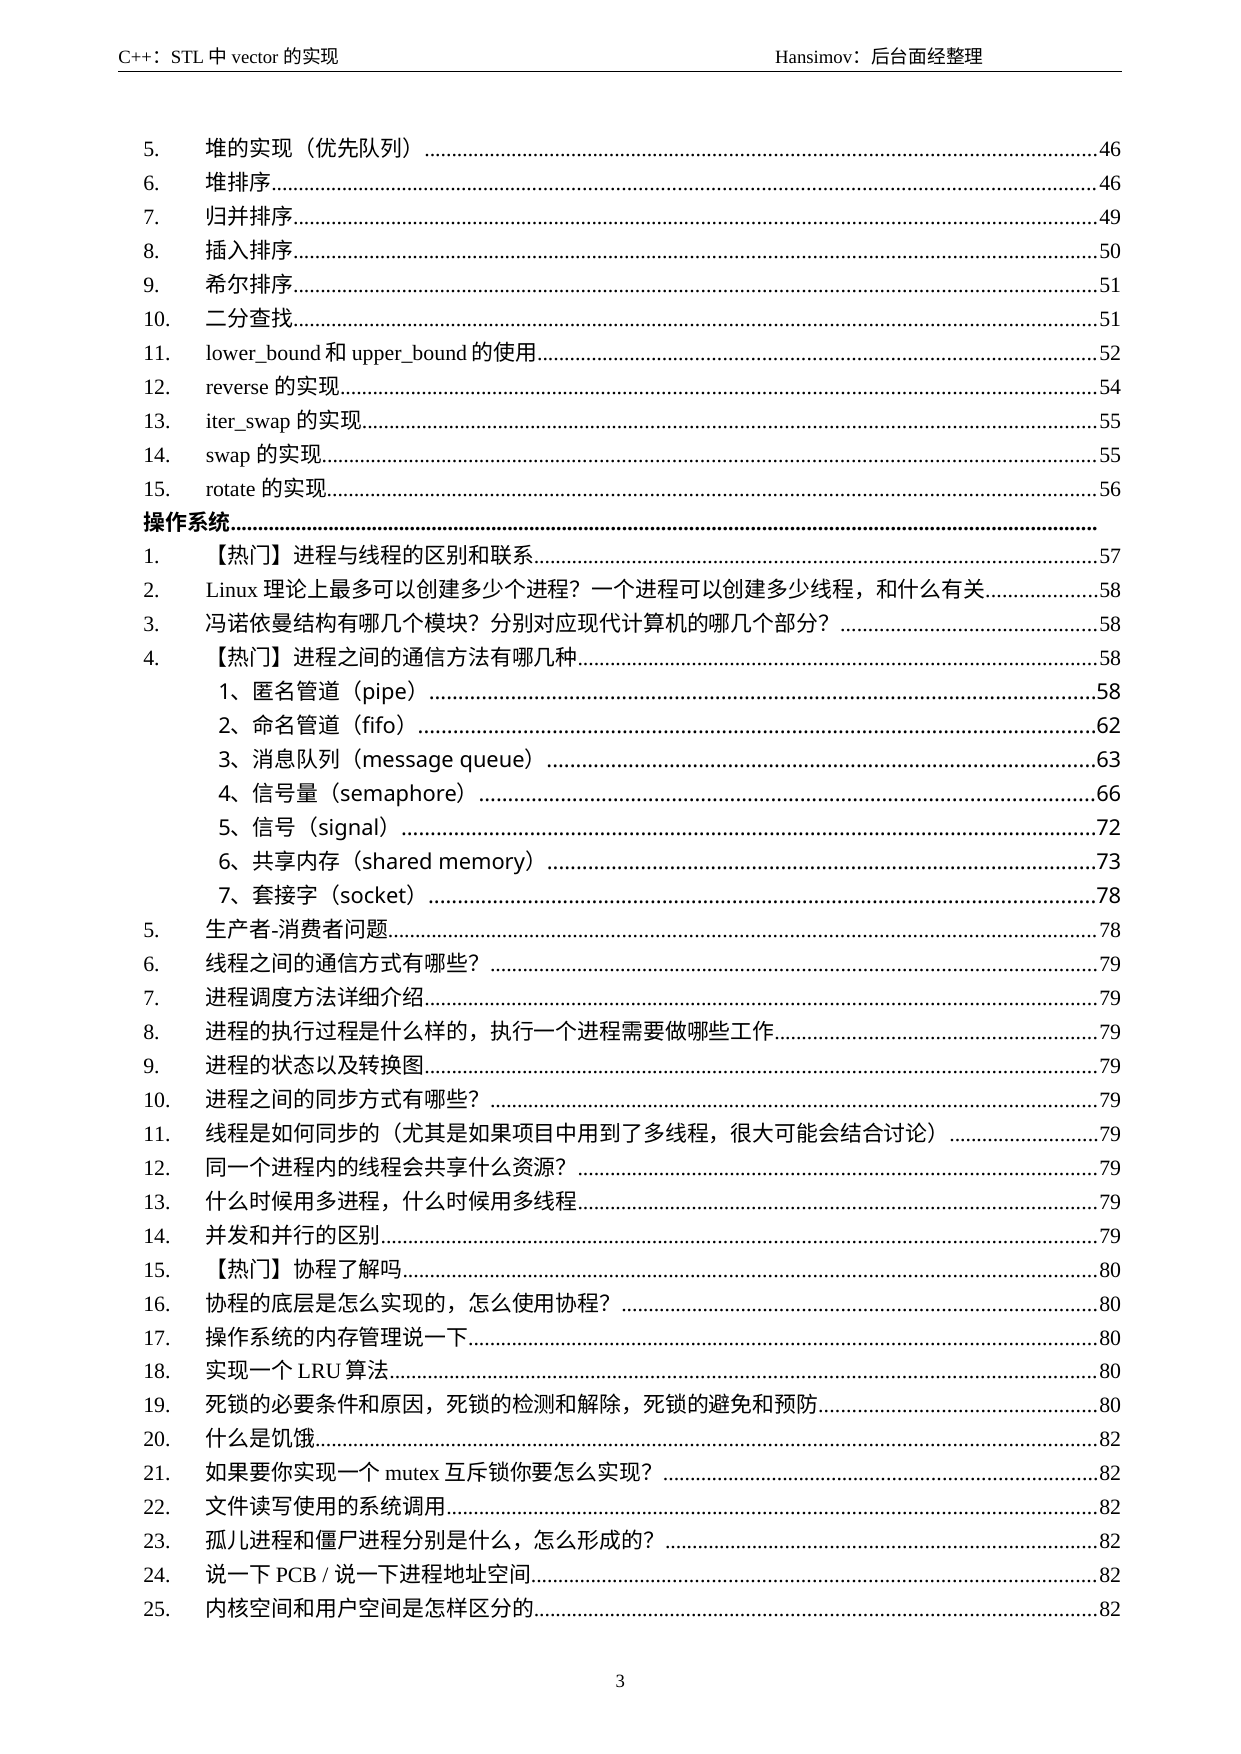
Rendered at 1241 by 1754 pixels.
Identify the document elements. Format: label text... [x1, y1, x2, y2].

text 1. 【热门】进程与线程的区别和联系 57 [143, 537, 1122, 571]
text 3. 冯诺依曼结构有哪几个模块？分别对应现代计算机的哪几个部分？ 58 [143, 605, 1122, 639]
text 15. rotate 的实现 56 [143, 469, 1122, 503]
text 17. 操作系统的内存管理说一下 80 [143, 1318, 1122, 1352]
text 8. 进程的执行过程是什么样的，执行一个进程需要做哪些工作 79 [143, 1013, 1122, 1047]
text 21. 如果要你实现一个mutex互斥锁你要怎么实现？ 82 [143, 1454, 1122, 1488]
text 9. 希尔排序 51 [143, 266, 1122, 300]
text 16. 协程的底层是怎么实现的，怎么使用协程？ 80 [143, 1284, 1122, 1318]
text 操作系统 57 [143, 503, 1097, 537]
text 23. 孤儿进程和僵尸进程分别是什么，怎么形成的？ 82 [143, 1522, 1122, 1556]
text 25. 内核空间和用户空间是怎样区分的 82 [143, 1590, 1122, 1624]
text 4、信号量（semaphore） 66 [218, 775, 1122, 809]
text 22. 文件读写使用的系统调用 82 [143, 1488, 1122, 1522]
text 9. 进程的状态以及转换图 79 [143, 1047, 1122, 1081]
text 6、共享内存（shared memory） 73 [218, 843, 1122, 877]
text 20. 什么是饥饿 82 [143, 1420, 1122, 1454]
text 14. swap 的实现 55 [143, 436, 1122, 469]
text 6. 堆排序 46 [143, 164, 1122, 198]
text 19. 死锁的必要条件和原因，死锁的检测和解除，死锁的避免和预防 80 [143, 1386, 1122, 1420]
text 11. 线程是如何同步的（尤其是如果项目中用到了多线程，很大可能会结合讨论） 79 [143, 1115, 1122, 1149]
text 13. iter_swap 的实现 55 [143, 402, 1122, 436]
text 5、信号（signal） 72 [218, 809, 1122, 843]
text 2、命名管道（fifo） 62 [218, 707, 1122, 741]
text 10. 进程之间的同步方式有哪些？ 79 [143, 1081, 1122, 1115]
text 13. 什么时候用多进程，什么时候用多线程 79 [143, 1183, 1122, 1217]
text 6. 线程之间的通信方式有哪些？ 79 [143, 945, 1122, 979]
text 1、匿名管道（pipe） 58 [218, 673, 1122, 707]
text 15. 【热门】协程了解吗 80 [143, 1251, 1122, 1284]
text 10. 二分查找 51 [143, 300, 1122, 334]
text 7. 进程调度方法详细介绍 79 [143, 979, 1122, 1013]
text 4. 【热门】进程之间的通信方法有哪几种 58 [143, 639, 1122, 673]
text 7、套接字（socket） 78 [218, 877, 1122, 911]
text 12. reverse 的实现 54 [143, 368, 1122, 402]
text 3、消息队列（message queue） 63 [218, 741, 1122, 775]
text 11. lower_bound和upper_bound的使用 52 [143, 334, 1122, 368]
text 7. 归并排序 49 [143, 198, 1122, 232]
text 14. 并发和并行的区别 79 [143, 1217, 1122, 1251]
text 24. 说一下PCB / 说一下进程地址空间 82 [143, 1556, 1122, 1590]
text 12. 同一个进程内的线程会共享什么资源？ 79 [143, 1149, 1122, 1183]
text 5. 生产者-消费者问题 78 [143, 911, 1122, 945]
text 2. Linux 理论上最多可以创建多少个进程？一个进程可以创建多少线程，和什么有关 58 [143, 571, 1122, 605]
text 5. 堆的实现（优先队列） 46 [143, 130, 1122, 164]
text 18. 实现一个LRU算法 80 [143, 1352, 1122, 1386]
text 8. 插入排序 50 [143, 232, 1122, 266]
